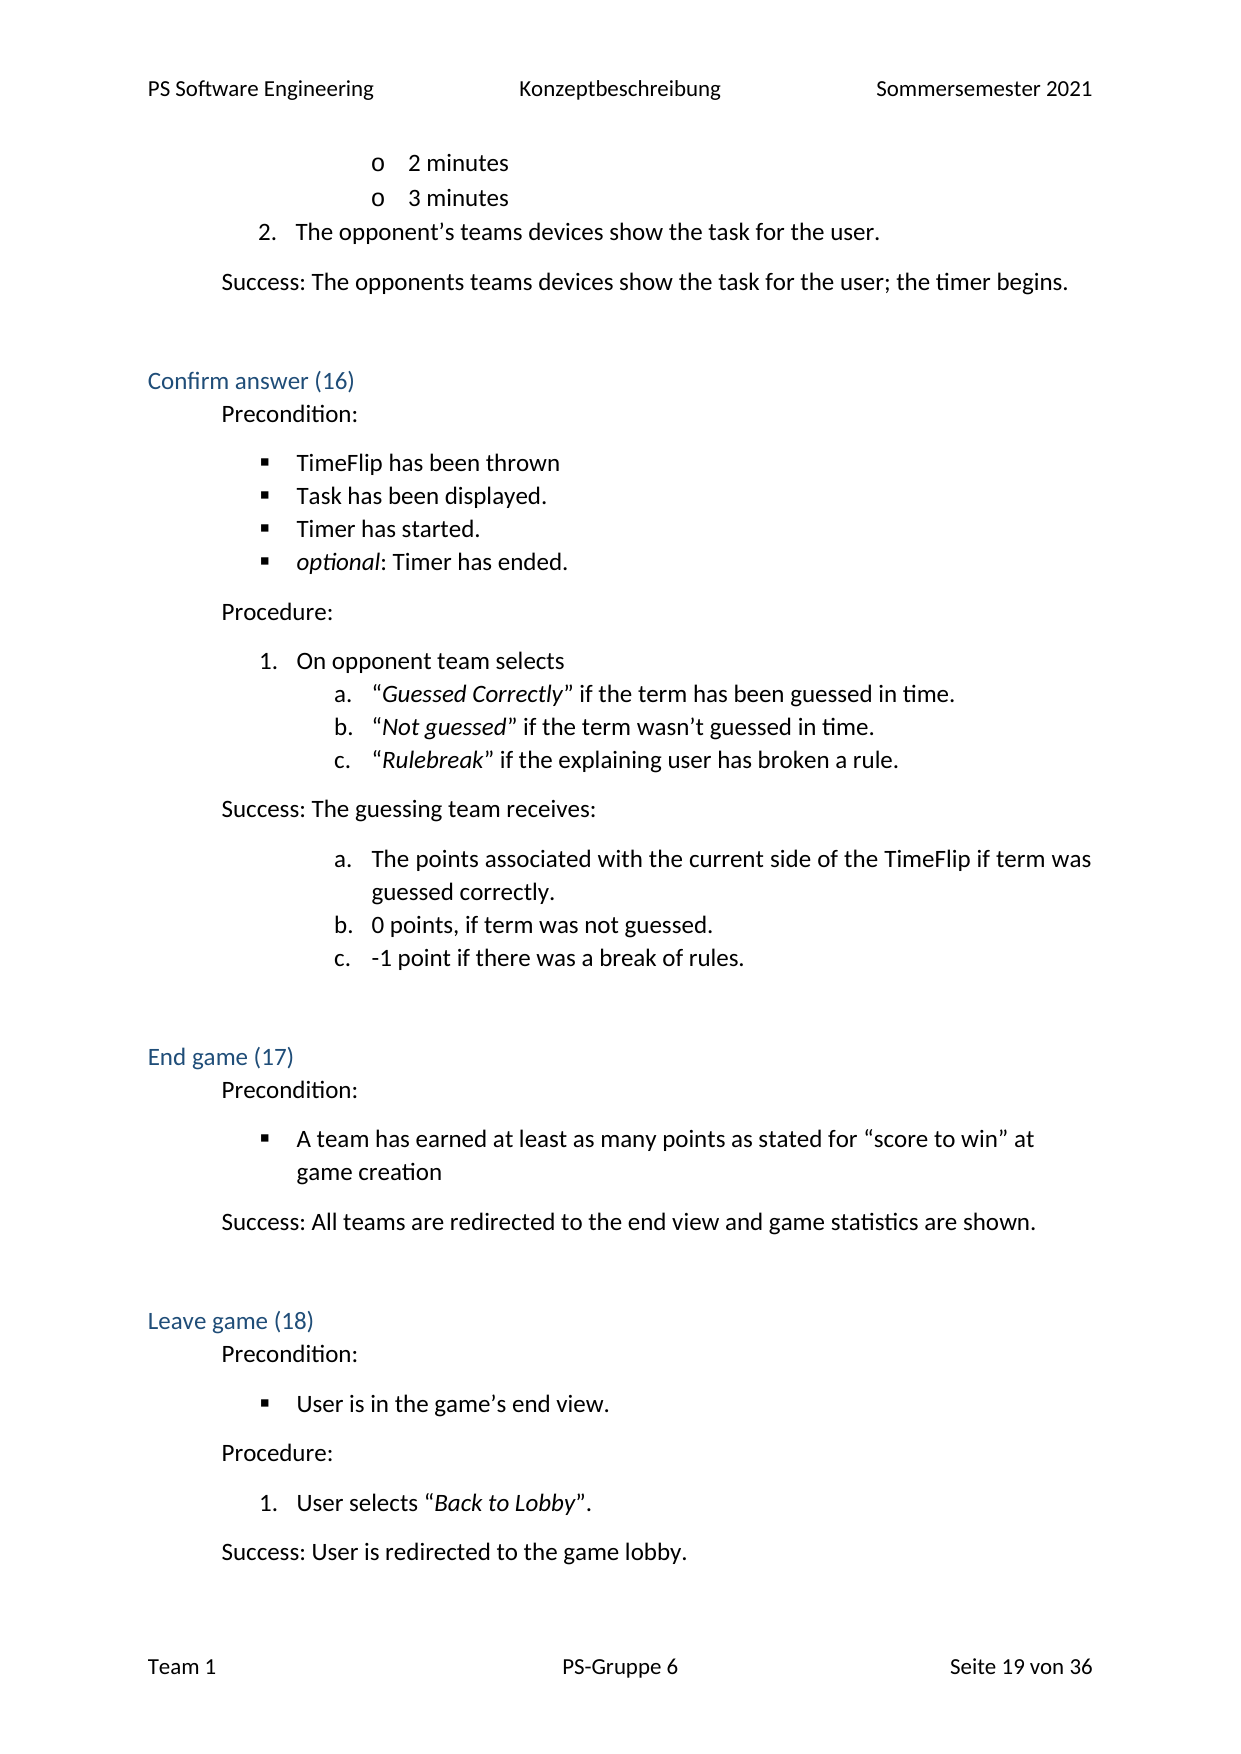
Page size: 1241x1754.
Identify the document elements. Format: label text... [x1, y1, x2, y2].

subtitle Confirm answer (16) [148, 365, 1093, 395]
list User selects “Back to Lobby”. [259, 1487, 1093, 1517]
list The points associated with the current side of the TimeFlip if term was guessed correctly. [334, 843, 1093, 907]
text Success: The opponents teams devices show the task for the user; the timer begins. [148, 266, 1093, 296]
list 2 minutes [370, 148, 1093, 179]
list The opponent’s teams devices show the task for the user. [258, 216, 1093, 247]
list Task has been displayed. [259, 480, 1093, 511]
list A team has earned at least as many points as stated for “score to win” at game creation [259, 1124, 1093, 1187]
list 3 minutes [370, 182, 1093, 214]
text Precondition: [221, 1074, 1093, 1104]
list 0 points, if term was not guessed. [334, 909, 1093, 939]
list TimeFlip has been thrown [259, 447, 1093, 478]
text Success: User is redirected to the game lobby. [148, 1537, 1093, 1567]
subtitle Leave game (18) [148, 1305, 1093, 1336]
subtitle End game (17) [148, 1041, 1093, 1072]
list “Not guessed” if the term wasn’t guessed in time. [334, 711, 1093, 742]
list -1 point if there was a break of rules. [334, 942, 1093, 972]
text Procedure: [148, 1437, 1093, 1468]
text Success: The guessing team receives: [148, 794, 1093, 824]
list “Rulebreak” if the explaining user has broken a rule. [334, 744, 1093, 774]
list On opponent team selects [259, 645, 1093, 676]
list User is in the game’s end view. [259, 1388, 1093, 1418]
text Procedure: [148, 596, 1093, 626]
list optional: Timer has ended. [259, 546, 1093, 577]
text Precondition: [221, 1338, 1093, 1369]
list Timer has started. [259, 513, 1093, 544]
text Precondition: [221, 398, 1093, 428]
list “Guessed Correctly” if the term has been guessed in time. [334, 678, 1093, 709]
text Success: All teams are redirected to the end view and game statistics are shown. [148, 1206, 1093, 1237]
